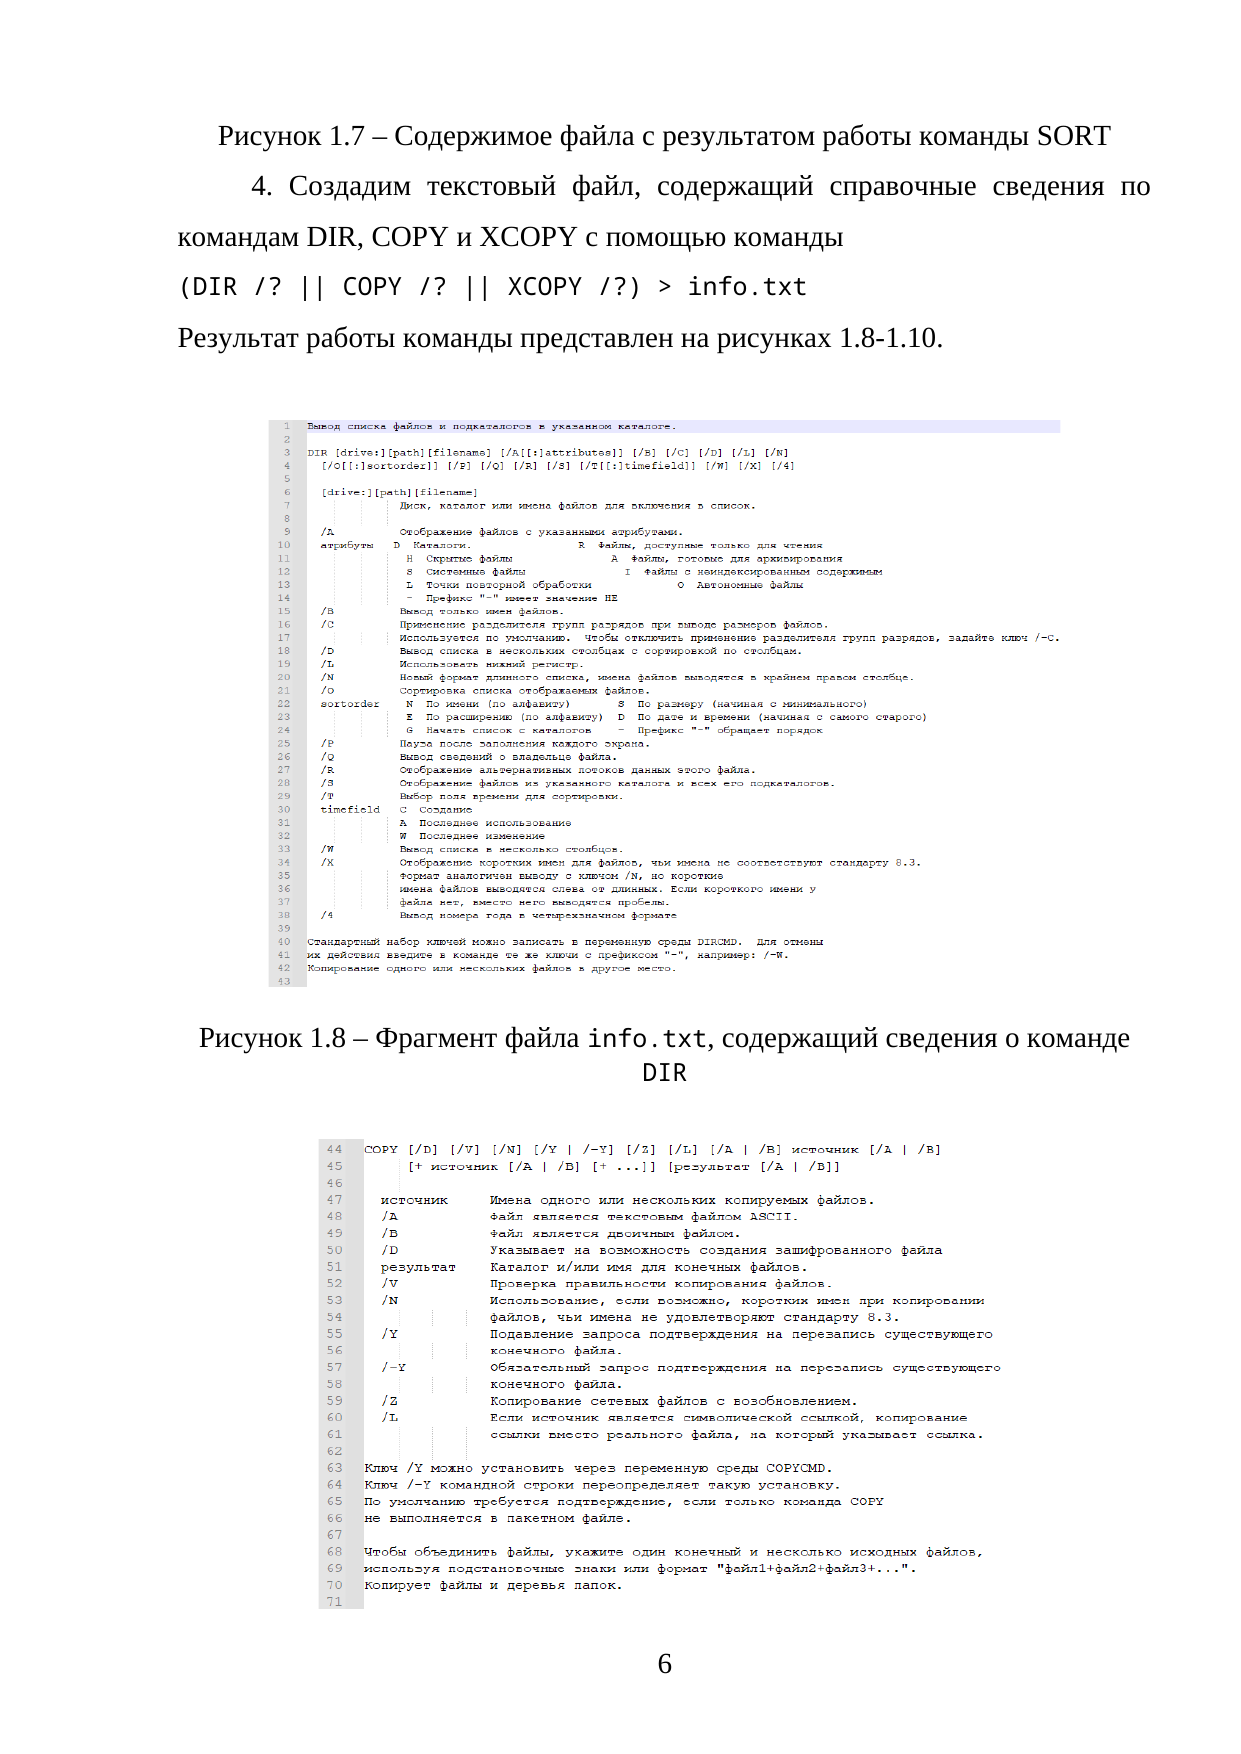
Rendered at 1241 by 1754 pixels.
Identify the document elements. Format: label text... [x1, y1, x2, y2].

picture [318, 1139, 1011, 1609]
text Рисунок 1.8 – Фрагмент файла info.txt, содержащий сведения о команде DIR [177, 1020, 1152, 1089]
picture [268, 420, 1061, 987]
text Рисунок 1.7 – Содержимое файла с результатом работы команды SORT [177, 118, 1152, 152]
text (DIR /? || COPY /? || XCOPY /?) > info.txt [177, 269, 1152, 303]
text 4. Создадим текстовый файл, содержащий справочные сведения по командам DIR, COPY и XCOPY с помощью команды [177, 168, 1152, 252]
text Результат работы команды представлен на рисунках 1.8-1.10. [177, 320, 1152, 354]
